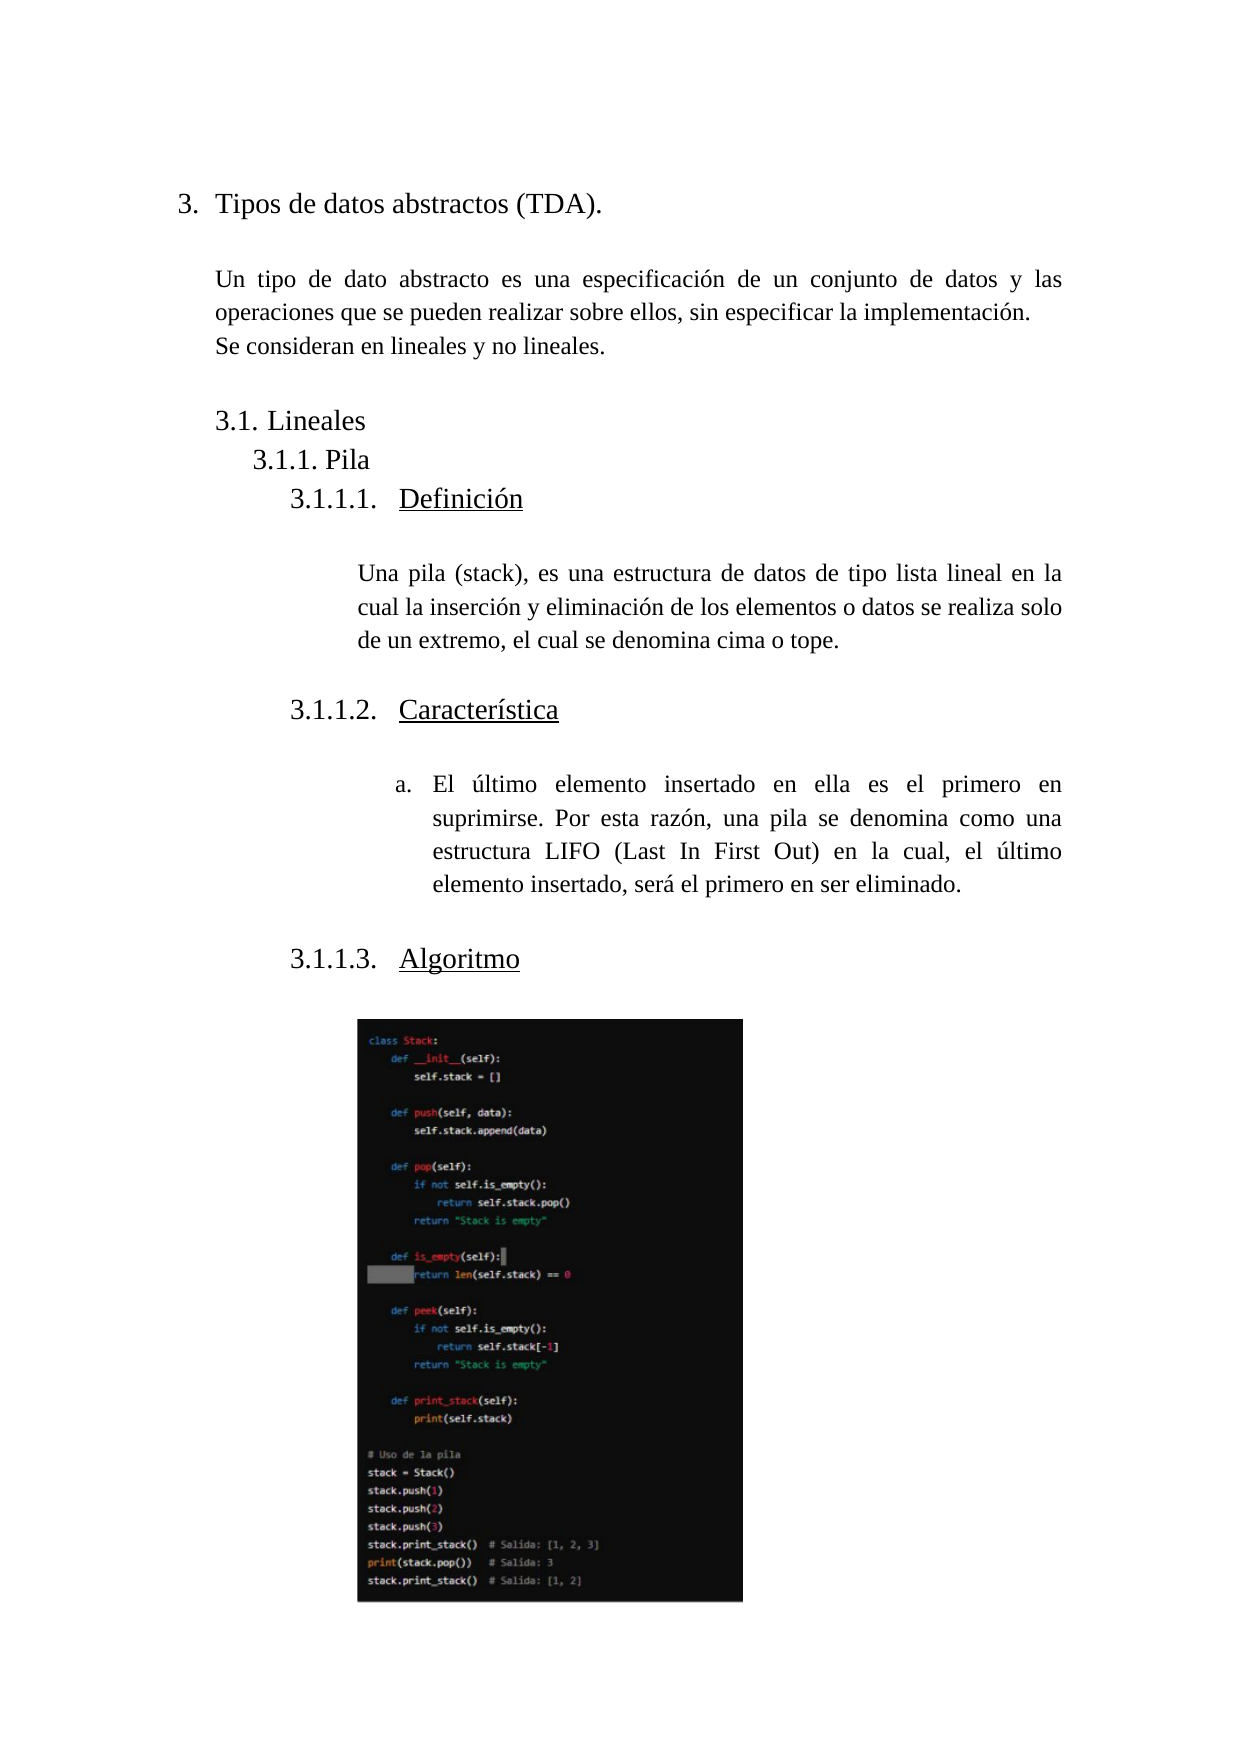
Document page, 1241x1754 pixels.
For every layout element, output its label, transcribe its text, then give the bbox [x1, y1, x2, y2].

list Se consideran en lineales y no lineales. [215, 331, 1063, 359]
list Un tipo de dato abstracto es una especificación de un conjunto de datos y las operaciones que se pueden realizar sobre ellos, sin especificar la implementación. [215, 264, 1063, 326]
list Algoritmo [290, 942, 1063, 975]
list Definición [290, 481, 1063, 514]
list Lineales [215, 403, 1063, 437]
picture [357, 1019, 743, 1603]
list Tipos de datos abstractos (TDA). [177, 186, 1063, 220]
list Característica [290, 692, 1063, 725]
list Pila [252, 442, 1063, 475]
list El último elemento insertado en ella es el primero en suprimirse. Por esta razón, una pila se denomina como una estructura LIFO (Last In First Out) en la cual, el último elemento insertado, será el primero en ser eliminado. [395, 769, 1063, 898]
list Una pila (stack), es una estructura de datos de tipo lista lineal en la cual la inserción y eliminación de los elementos o datos se realiza solo de un extremo, el cual se denomina cima o tope. [357, 558, 1063, 654]
